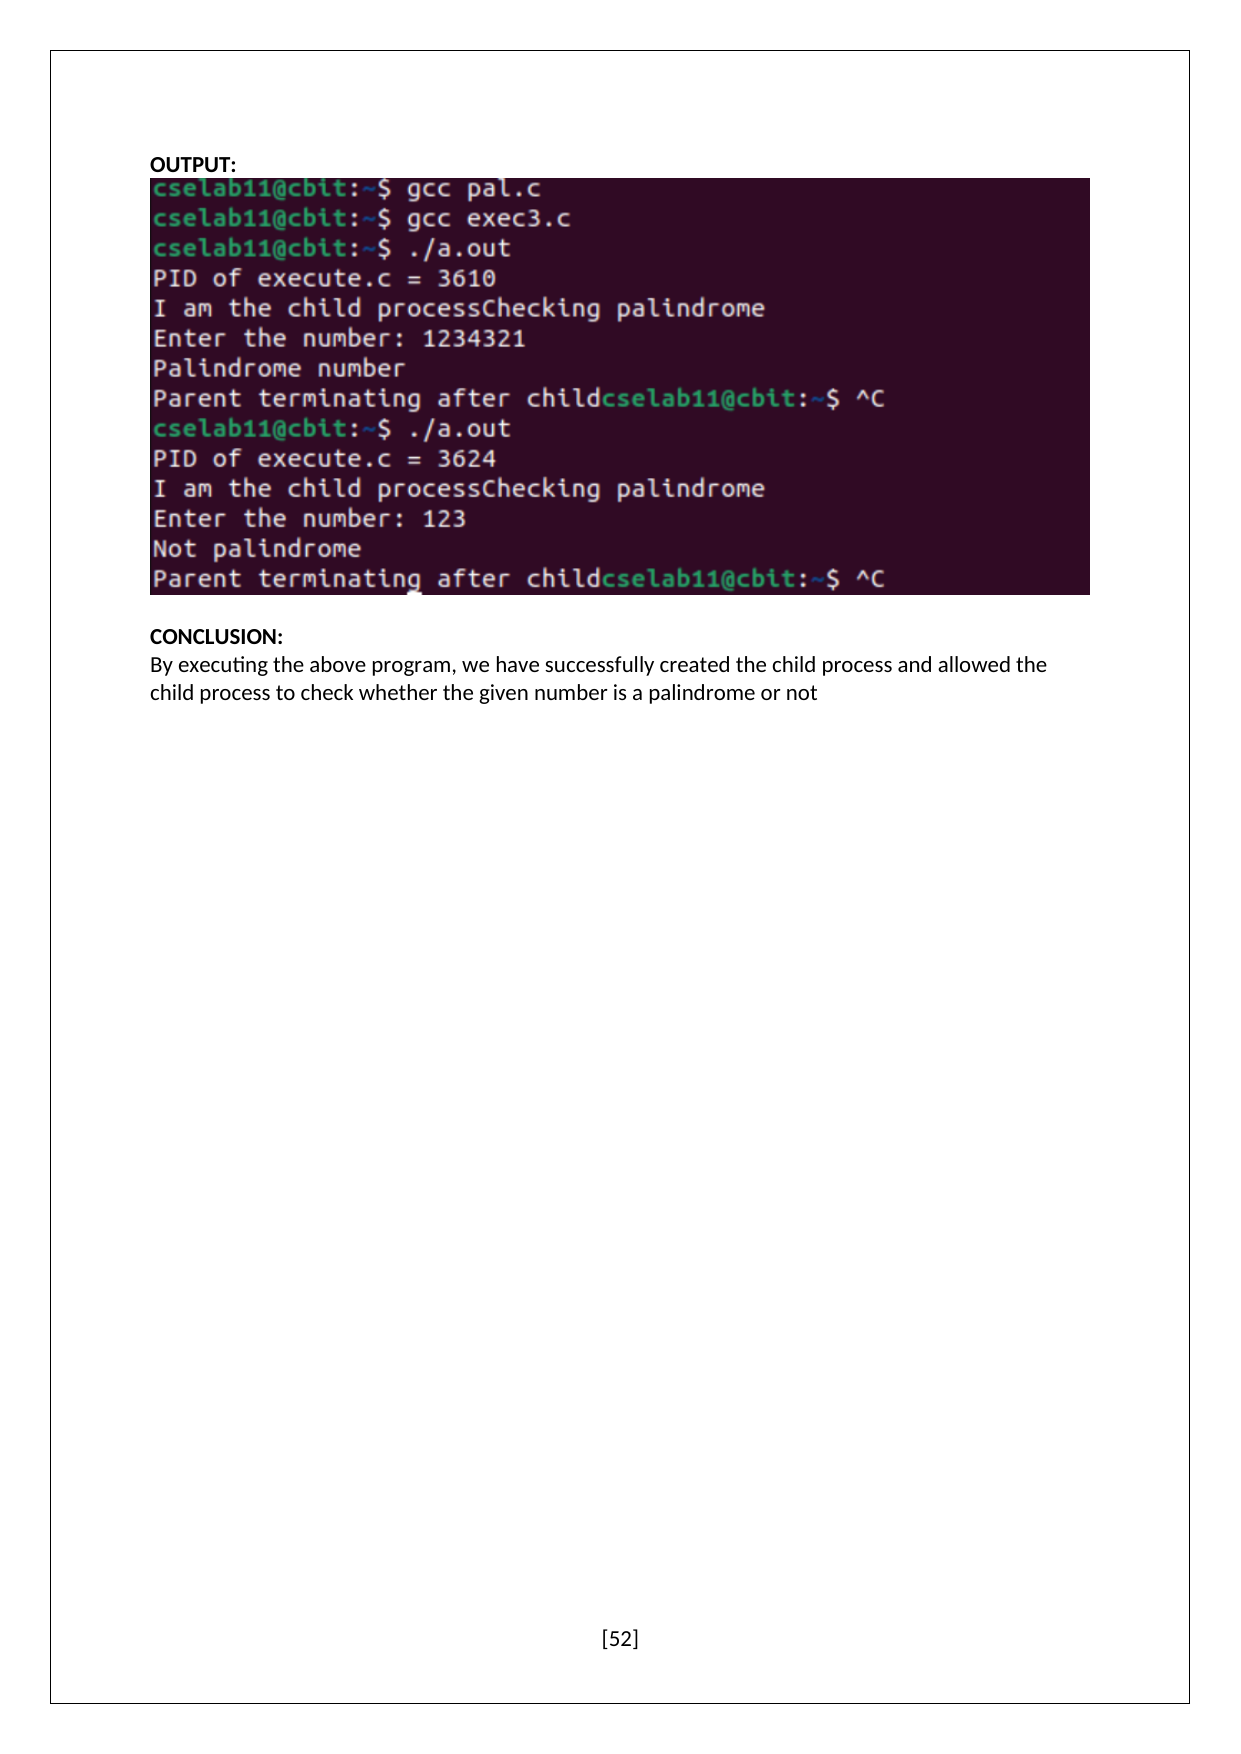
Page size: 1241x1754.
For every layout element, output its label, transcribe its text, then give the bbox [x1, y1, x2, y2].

text OUTPUT: [150, 150, 1090, 178]
text By executing the above program, we have successfully created the child process and allowed the child process to check whether the given number is a palindrome or not [150, 650, 1090, 706]
text CONCLUSION: [150, 622, 1090, 650]
picture [150, 178, 1090, 595]
